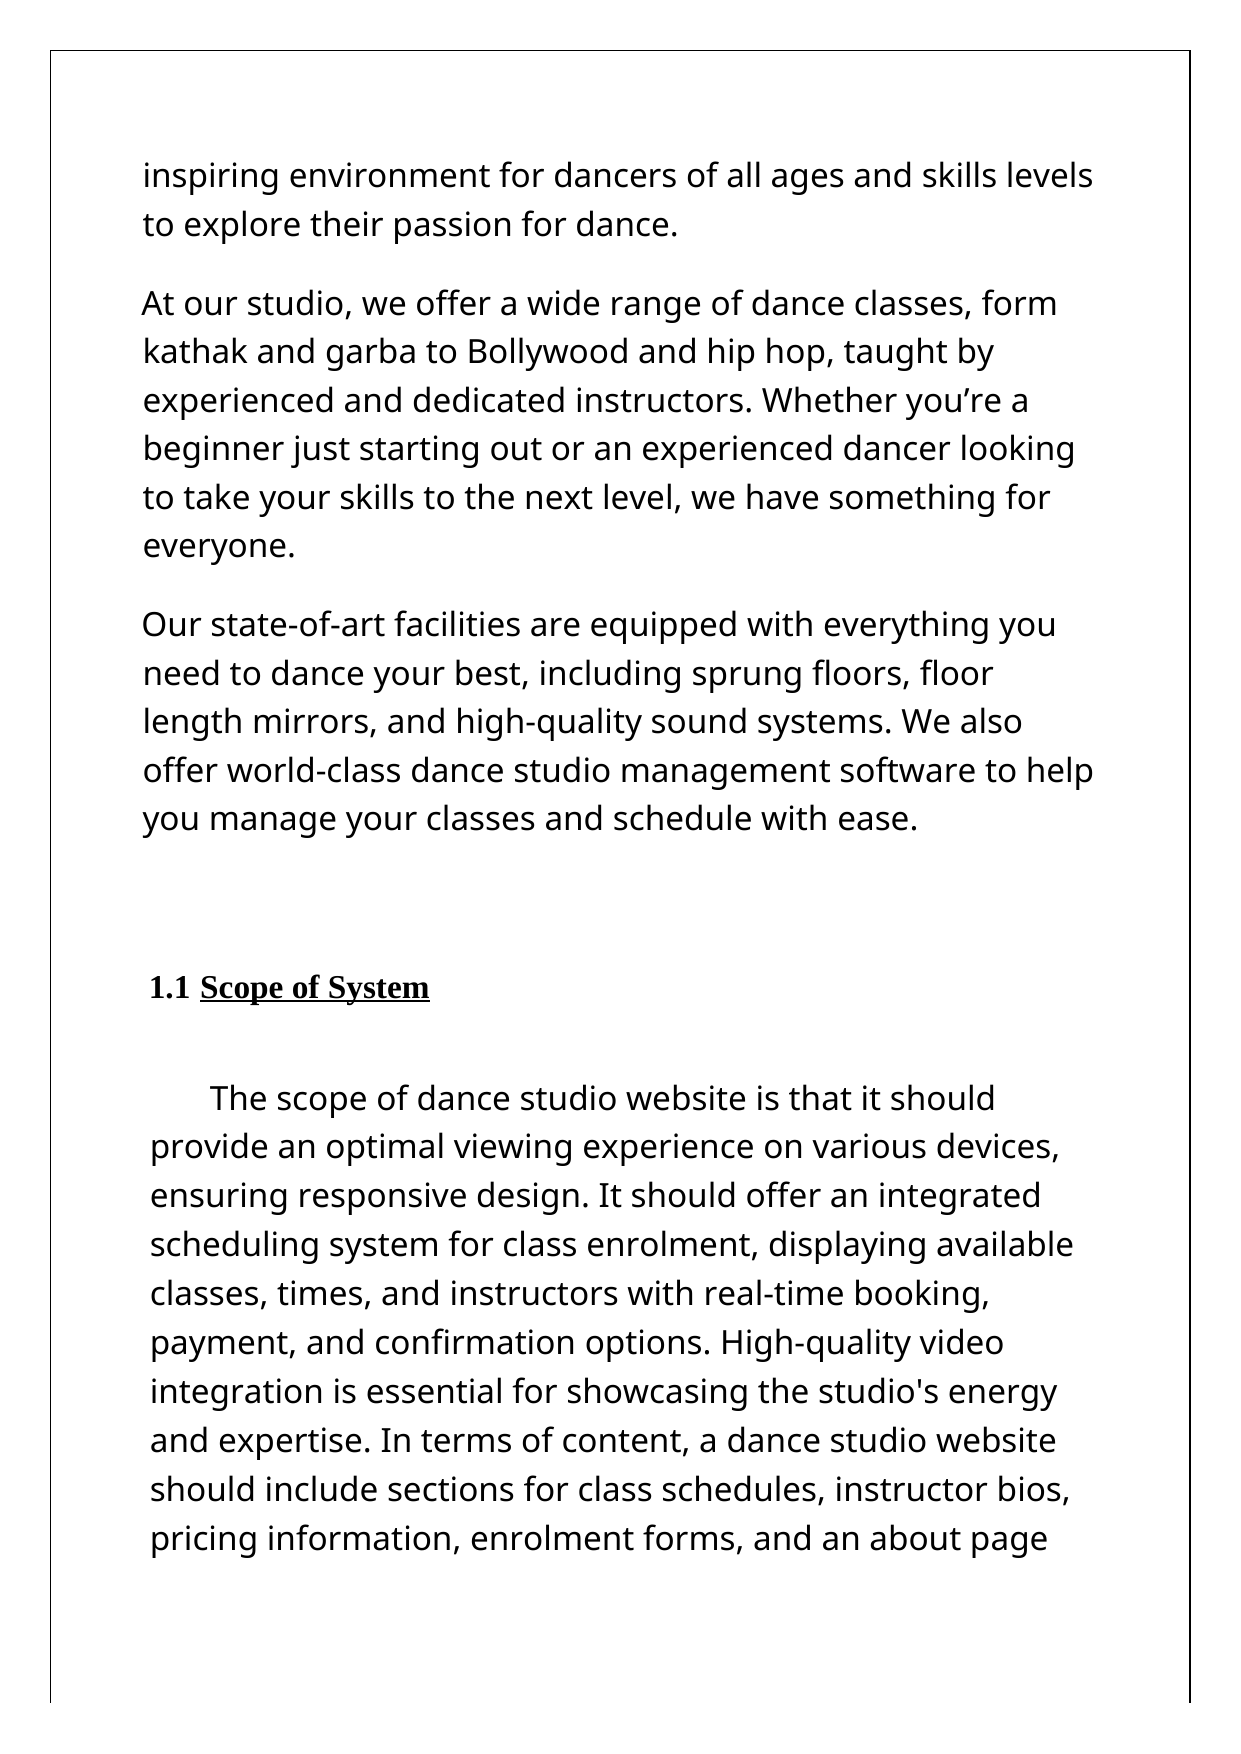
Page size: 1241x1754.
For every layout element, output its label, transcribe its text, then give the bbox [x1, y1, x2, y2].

text Our state-of-art facilities are equipped with everything you need to dance your best, including sprung floors, floor length mirrors, and high-quality sound systems. We also offer world-class dance studio management software to help you manage your classes and schedule with ease. [141, 601, 1099, 841]
text At our studio, we offer a wide range of dance classes, form kathak and garba to Bollywood and hip hop, taught by experienced and dedicated instructors. Whether you’re a beginner just starting out or an experienced dancer looking to take your skills to the next level, we have something for everyone. [141, 279, 1099, 568]
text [141, 152, 1099, 246]
subtitle Scope of System [148, 967, 1099, 1005]
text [149, 1074, 1099, 1560]
